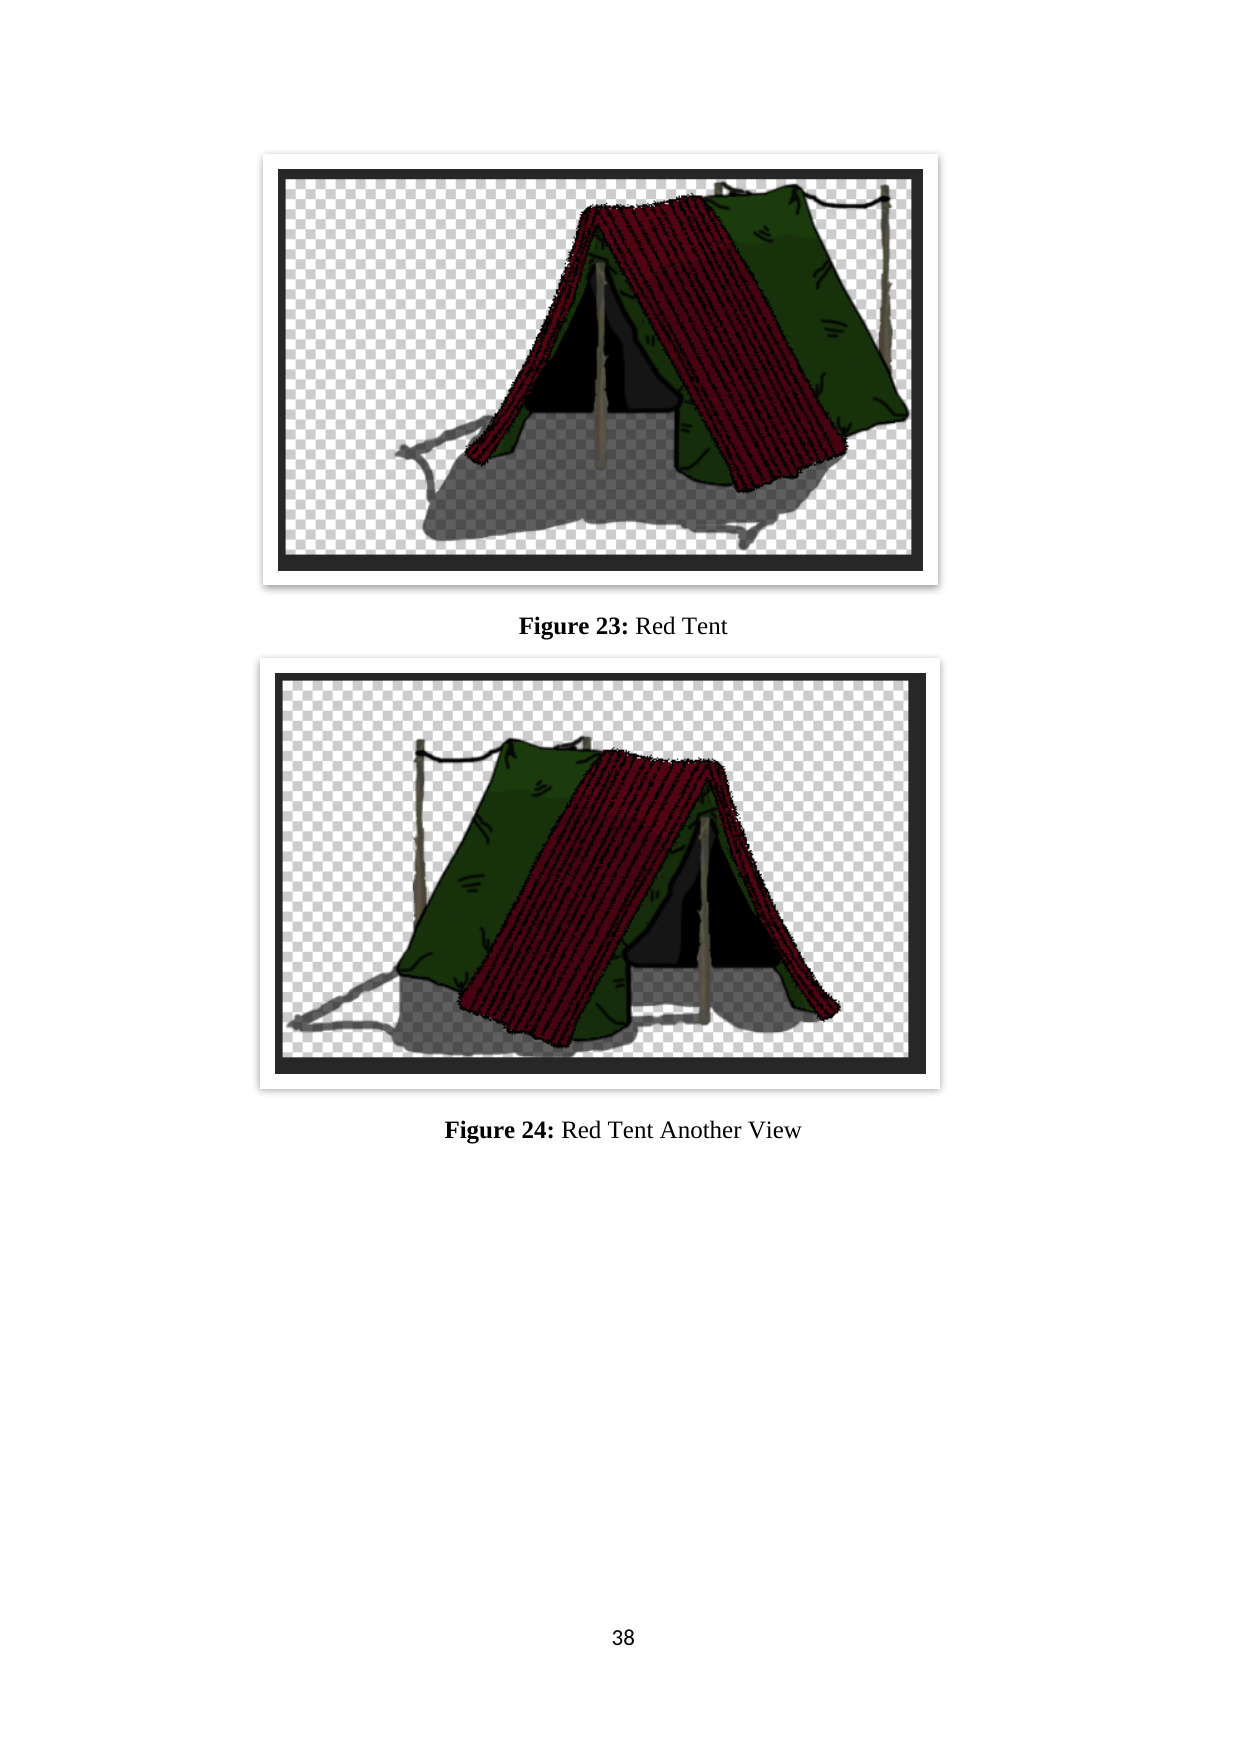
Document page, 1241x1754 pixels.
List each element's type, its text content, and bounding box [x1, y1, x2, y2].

text Figure 24: Red Tent Another View [187, 1115, 1058, 1144]
picture [275, 673, 926, 1074]
text Figure 23: Red Tent [187, 611, 1058, 640]
picture [278, 169, 923, 571]
